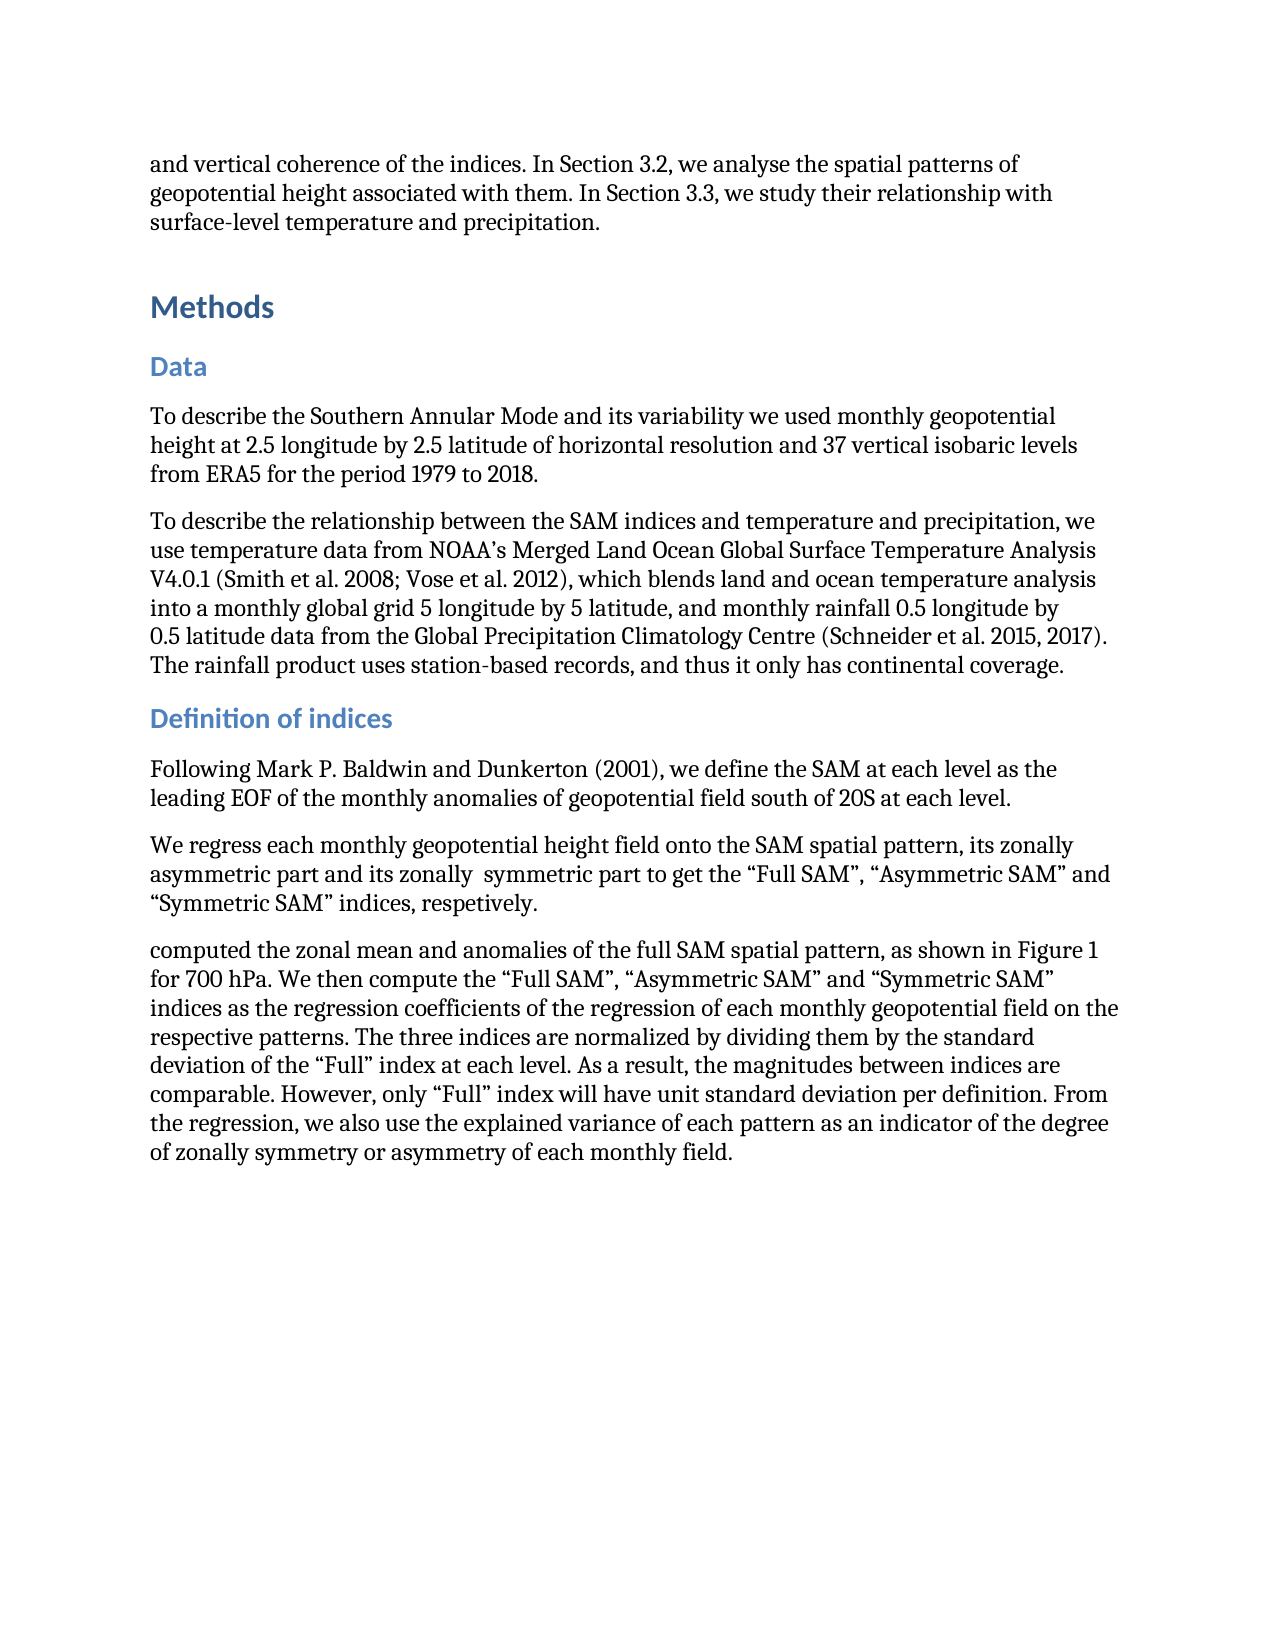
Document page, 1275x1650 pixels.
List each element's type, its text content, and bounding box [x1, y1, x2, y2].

text Following Mark P. Baldwin and Dunkerton (2001), we define the SAM at each level as the leading EOF of the monthly anomalies of geopotential field south of 20S at each level. [150, 755, 1125, 812]
text We regress each monthly geopotential height field onto the SAM spatial pattern, its zonally asymmetric part and its zonally symmetric part to get the “Full SAM”, “Asymmetric SAM” and “Symmetric SAM” indices, respetively. [150, 831, 1125, 917]
subtitle Data [150, 348, 1125, 383]
text computed the zonal mean and anomalies of the full SAM spatial pattern, as shown in Figure 1 for 700 hPa. We then compute the “Full SAM”, “Asymmetric SAM” and “Symmetric SAM” indices as the regression coefficients of the regression of each monthly geopotential field on the respective patterns. The three indices are normalized by dividing them by the standard deviation of the “Full” index at each level. As a result, the magnitudes between indices are comparable. However, only “Full” index will have unit standard deviation per definition. From the regression, we also use the explained variance of each pattern as an indicator of the degree of zonally symmetry or asymmetry of each monthly field. [150, 936, 1125, 1166]
subtitle Definition of indices [150, 701, 1125, 736]
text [150, 150, 1125, 236]
subtitle Methods [150, 286, 1125, 327]
text To describe the Southern Annular Mode and its variability we used monthly geopotential height at 2.5 longitude by 2.5 latitude of horizontal resolution and 37 vertical isobaric levels from ERA5 for the period 1979 to 2018. [150, 402, 1125, 488]
text To describe the relationship between the SAM indices and temperature and precipitation, we use temperature data from NOAA’s Merged Land Ocean Global Surface Temperature Analysis V4.0.1 (Smith et al. 2008; Vose et al. 2012), which blends land and ocean temperature analysis into a monthly global grid 5 longitude by 5 latitude, and monthly rainfall 0.5 longitude by 0.5 latitude data from the Global Precipitation Climatology Centre (Schneider et al. 2015, 2017). The rainfall product uses station-based records, and thus it only has continental coverage. [150, 507, 1125, 680]
